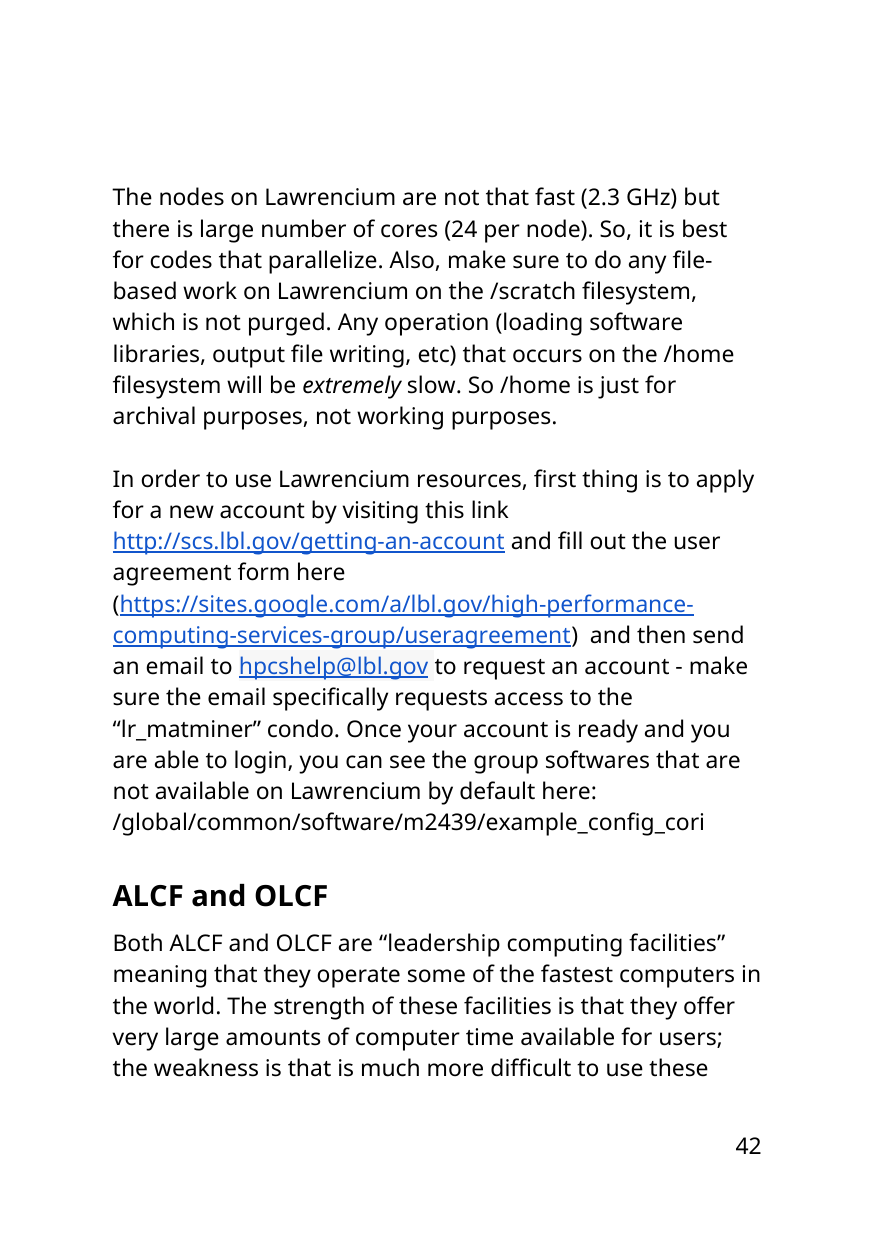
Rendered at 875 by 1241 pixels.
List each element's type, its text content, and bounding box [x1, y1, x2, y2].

text The nodes on Lawrencium are not that fast (2.3 GHz) but there is large number of cores (24 per node). So, it is best for codes that parallelize. Also, make sure to do any file-based work on Lawrencium on the /scratch filesystem, which is not purged. Any operation (loading software libraries, output file writing, etc) that occurs on the /home filesystem will be extremely slow. So /home is just for archival purposes, not working purposes. [112, 181, 762, 431]
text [112, 927, 762, 1083]
subtitle ALCF and OLCF [112, 875, 762, 915]
text In order to use Lawrencium resources, first thing is to apply for a new account by visiting this link http://scs.lbl.gov/getting-an-account and fill out the user agreement form here (https://sites.google.com/a/lbl.gov/high-performance-computing-services-group/useragreement) and then send an email to hpcshelp@lbl.gov to request an account - make sure the email specifically requests access to the “lr_matminer” condo. Once your account is ready and you are able to login, you can see the group softwares that are not available on Lawrencium by default here: /global/common/software/m2439/example_config_cori [112, 462, 762, 837]
